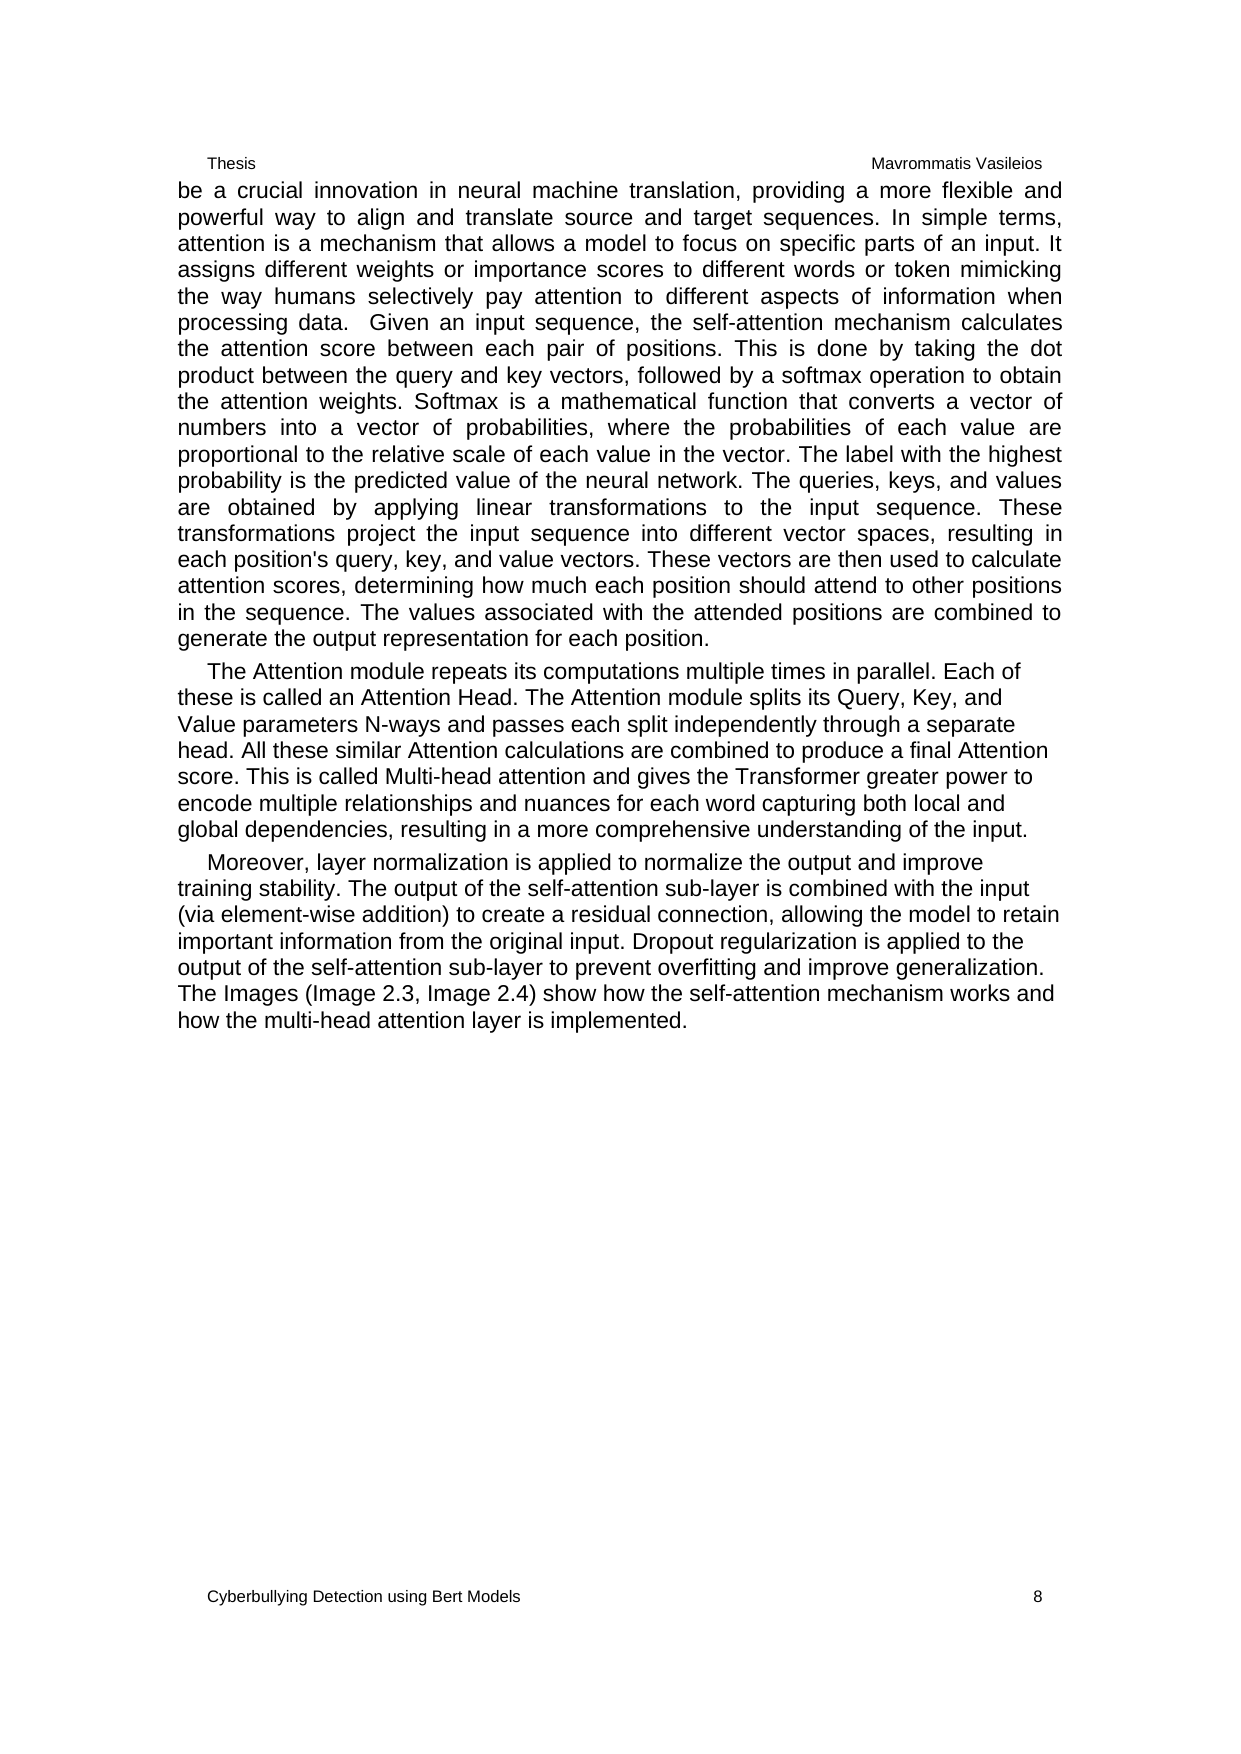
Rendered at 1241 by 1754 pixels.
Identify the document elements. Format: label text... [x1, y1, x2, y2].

text Moreover, layer normalization is applied to normalize the output and improve training stability. The output of the self-attention sub-layer is combined with the input (via element-wise addition) to create a residual connection, allowing the model to retain important information from the original input. Dropout regularization is applied to the output of the self-attention sub-layer to prevent overfitting and improve generalization. The Images (Image 2.3, Image 2.4) show how the self-attention mechanism works and how the multi-head attention layer is implemented. [177, 848, 1063, 1033]
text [177, 177, 1063, 652]
text The Attention module repeats its computations multiple times in parallel. Each of these is called an Attention Head. The Attention module splits its Query, Key, and Value parameters N-ways and passes each split independently through a separate head. All these similar Attention calculations are combined to produce a final Attention score. This is called Multi-head attention and gives the Transformer greater power to encode multiple relationships and nuances for each word capturing both local and global dependencies, resulting in a more comprehensive understanding of the input. [177, 658, 1063, 842]
